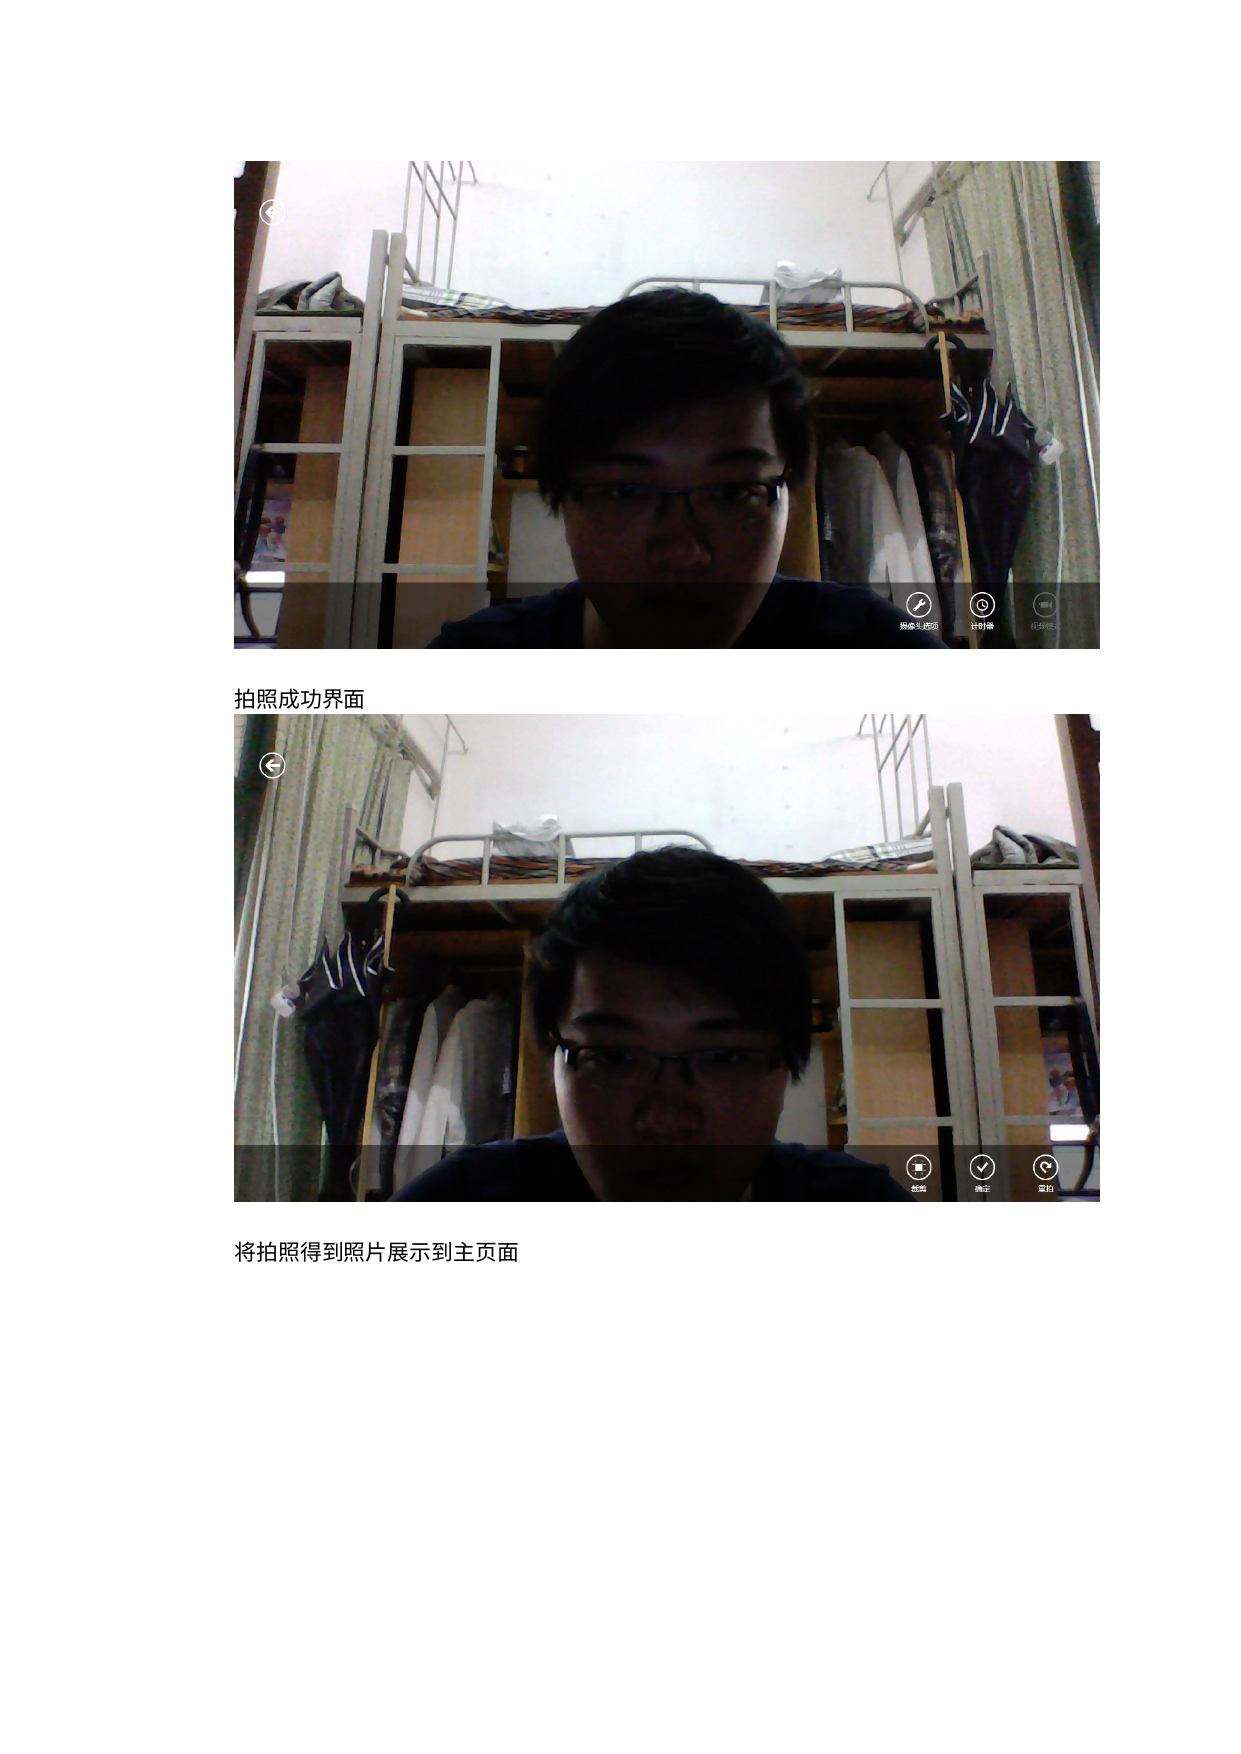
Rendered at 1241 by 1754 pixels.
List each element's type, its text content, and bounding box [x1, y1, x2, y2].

text 将拍照得到照片展示到主页面 [234, 1234, 1053, 1267]
picture [234, 714, 1100, 1202]
text 拍照成功界面 [234, 682, 1053, 714]
picture [234, 161, 1100, 649]
